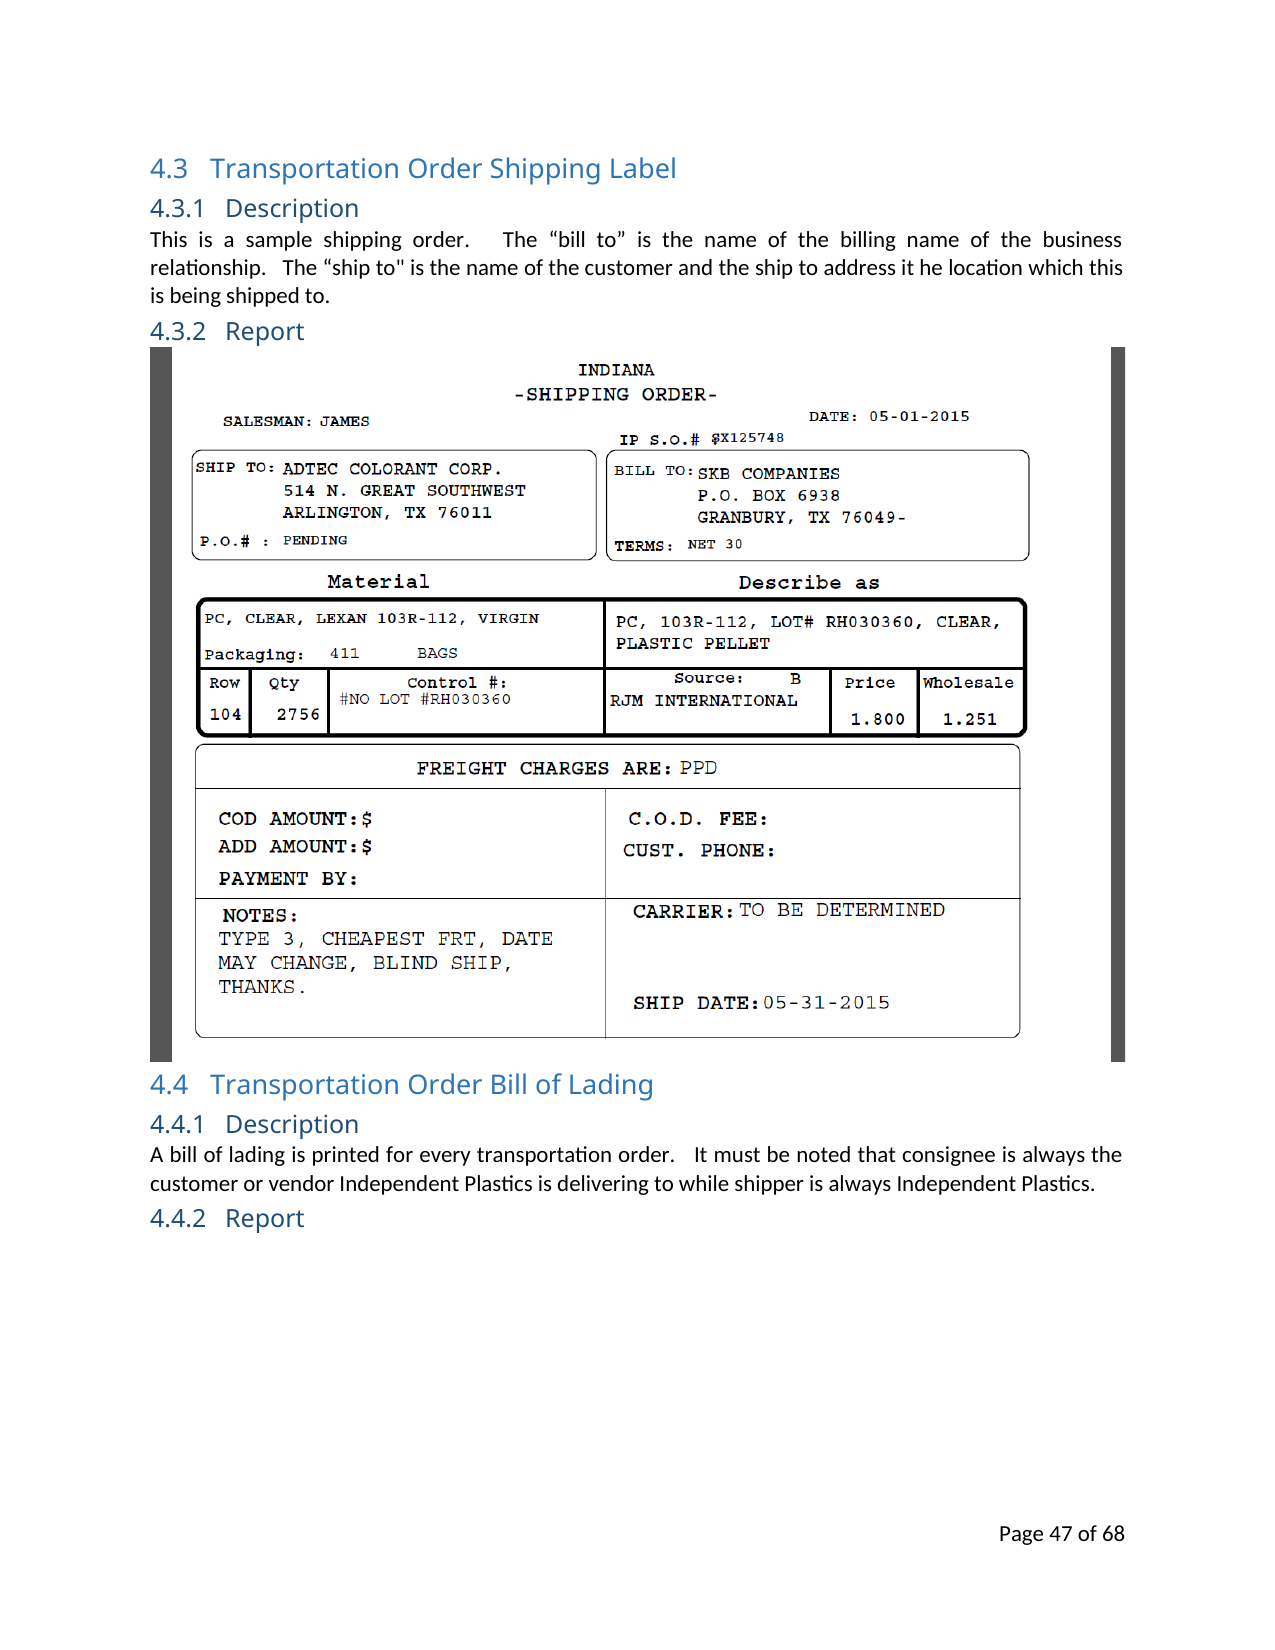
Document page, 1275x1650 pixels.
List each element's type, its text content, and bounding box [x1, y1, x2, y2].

subtitle Report [150, 1201, 1125, 1235]
subtitle Transportation Order Bill of Lading [150, 1066, 1125, 1102]
subtitle Transportation Order Shipping Label [150, 150, 1125, 187]
subtitle Description [150, 1107, 1125, 1141]
text This is a sample shipping order. The “bill to” is the name of the billing name of the business relationship. The “ship to" is the name of the customer and the ship to address it he location which this is being shipped to. [150, 225, 1125, 309]
subtitle Report [150, 313, 1125, 347]
picture [150, 347, 1125, 1062]
subtitle Description [150, 191, 1125, 225]
text A bill of lading is printed for every transportation order. It must be noted that consignee is always the customer or vendor Independent Plastics is delivering to while shipper is always Independent Plastics. [150, 1141, 1125, 1197]
